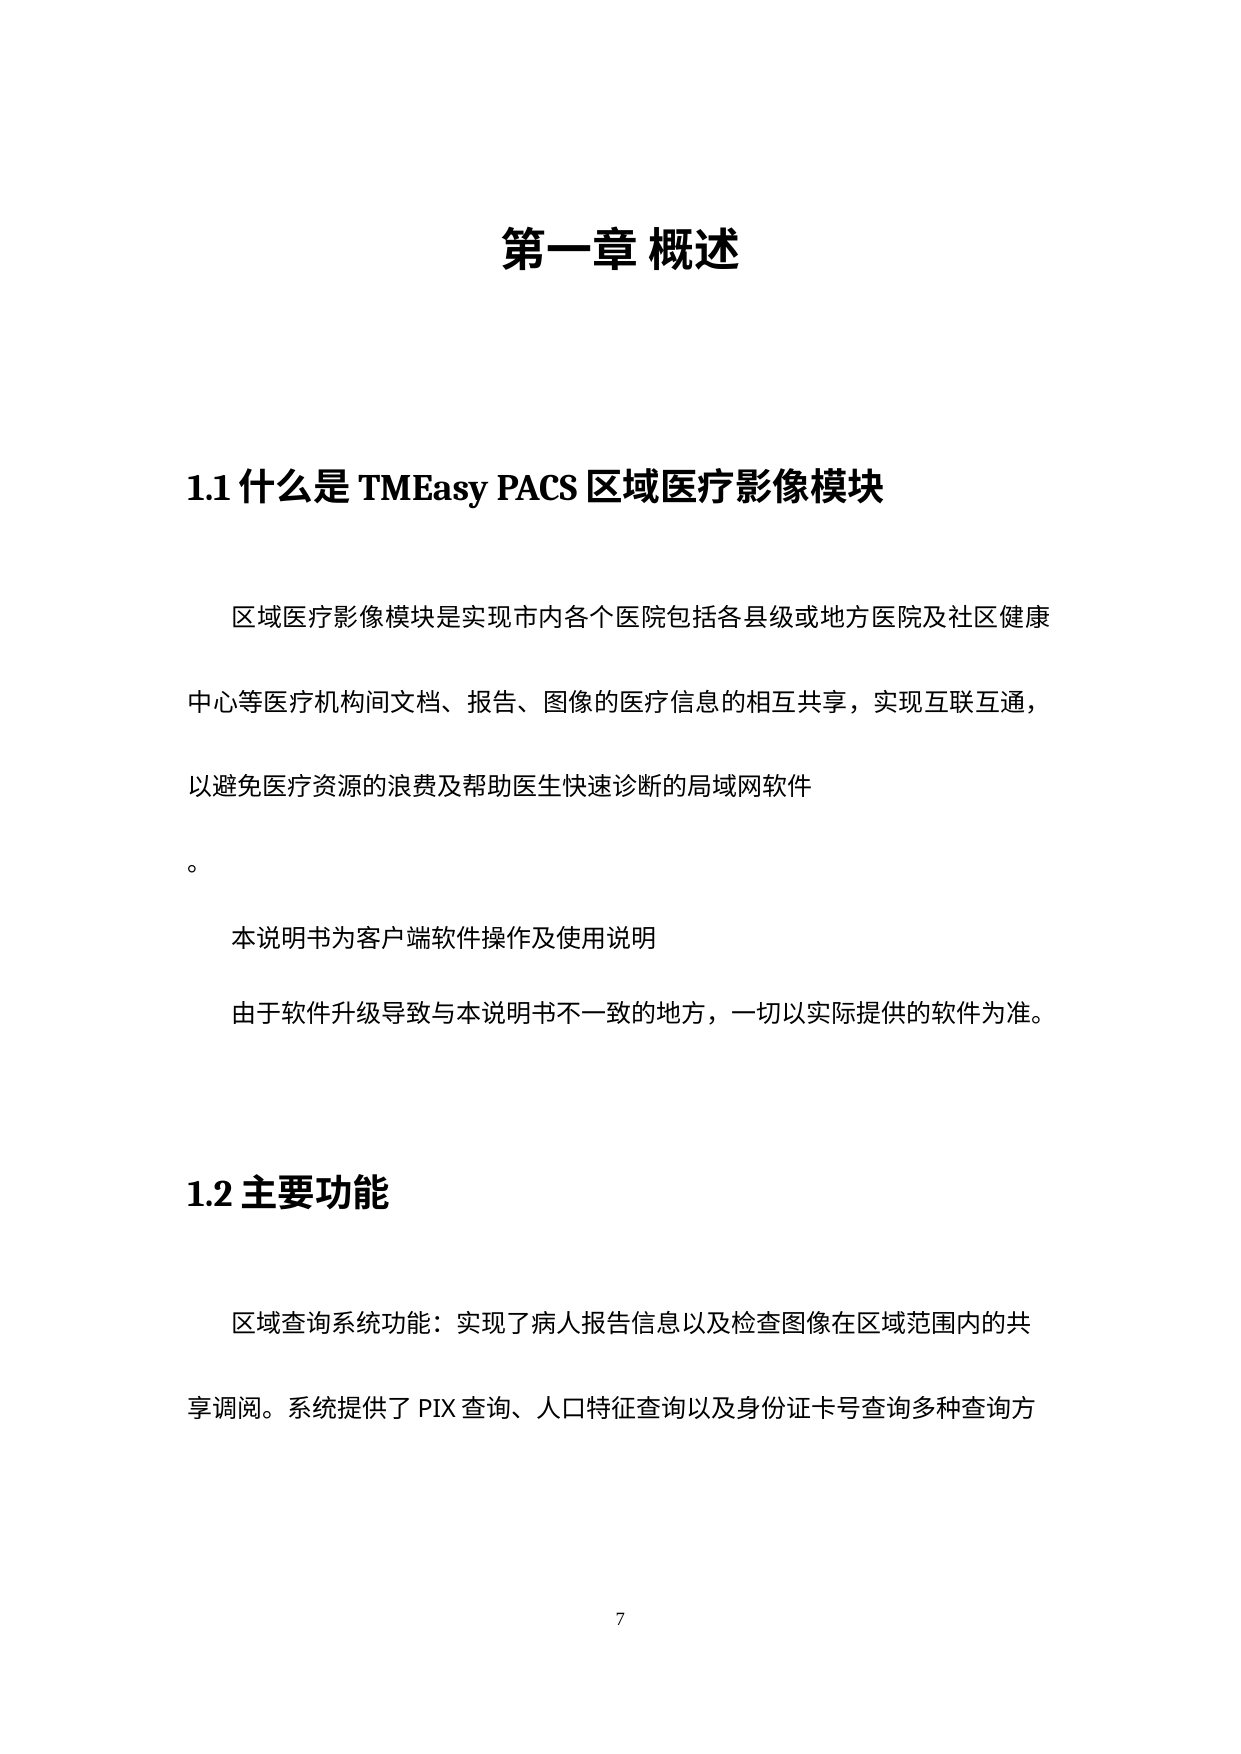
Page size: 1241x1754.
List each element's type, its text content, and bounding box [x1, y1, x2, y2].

subtitle 1.2主要功能 [187, 1158, 1053, 1223]
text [187, 1289, 1053, 1439]
text 。 [187, 828, 1053, 893]
subtitle 1.1什么是TMEasy PACS区域医疗影像模块 [187, 451, 1053, 516]
text 区域医疗影像模块是实现市内各个医院包括各县级或地方医院及社区健康中心等医疗机构间文档、报告、图像的医疗信息的相互共享，实现互联互通，以避免医疗资源的浪费及帮助医生快速诊断的局域网软件 [187, 583, 1053, 817]
subtitle 第一章 概述 [187, 197, 1053, 295]
text 本说明书为客户端软件操作及使用说明 [187, 904, 1053, 969]
text 由于软件升级导致与本说明书不一致的地方，一切以实际提供的软件为准。 [187, 979, 1053, 1044]
